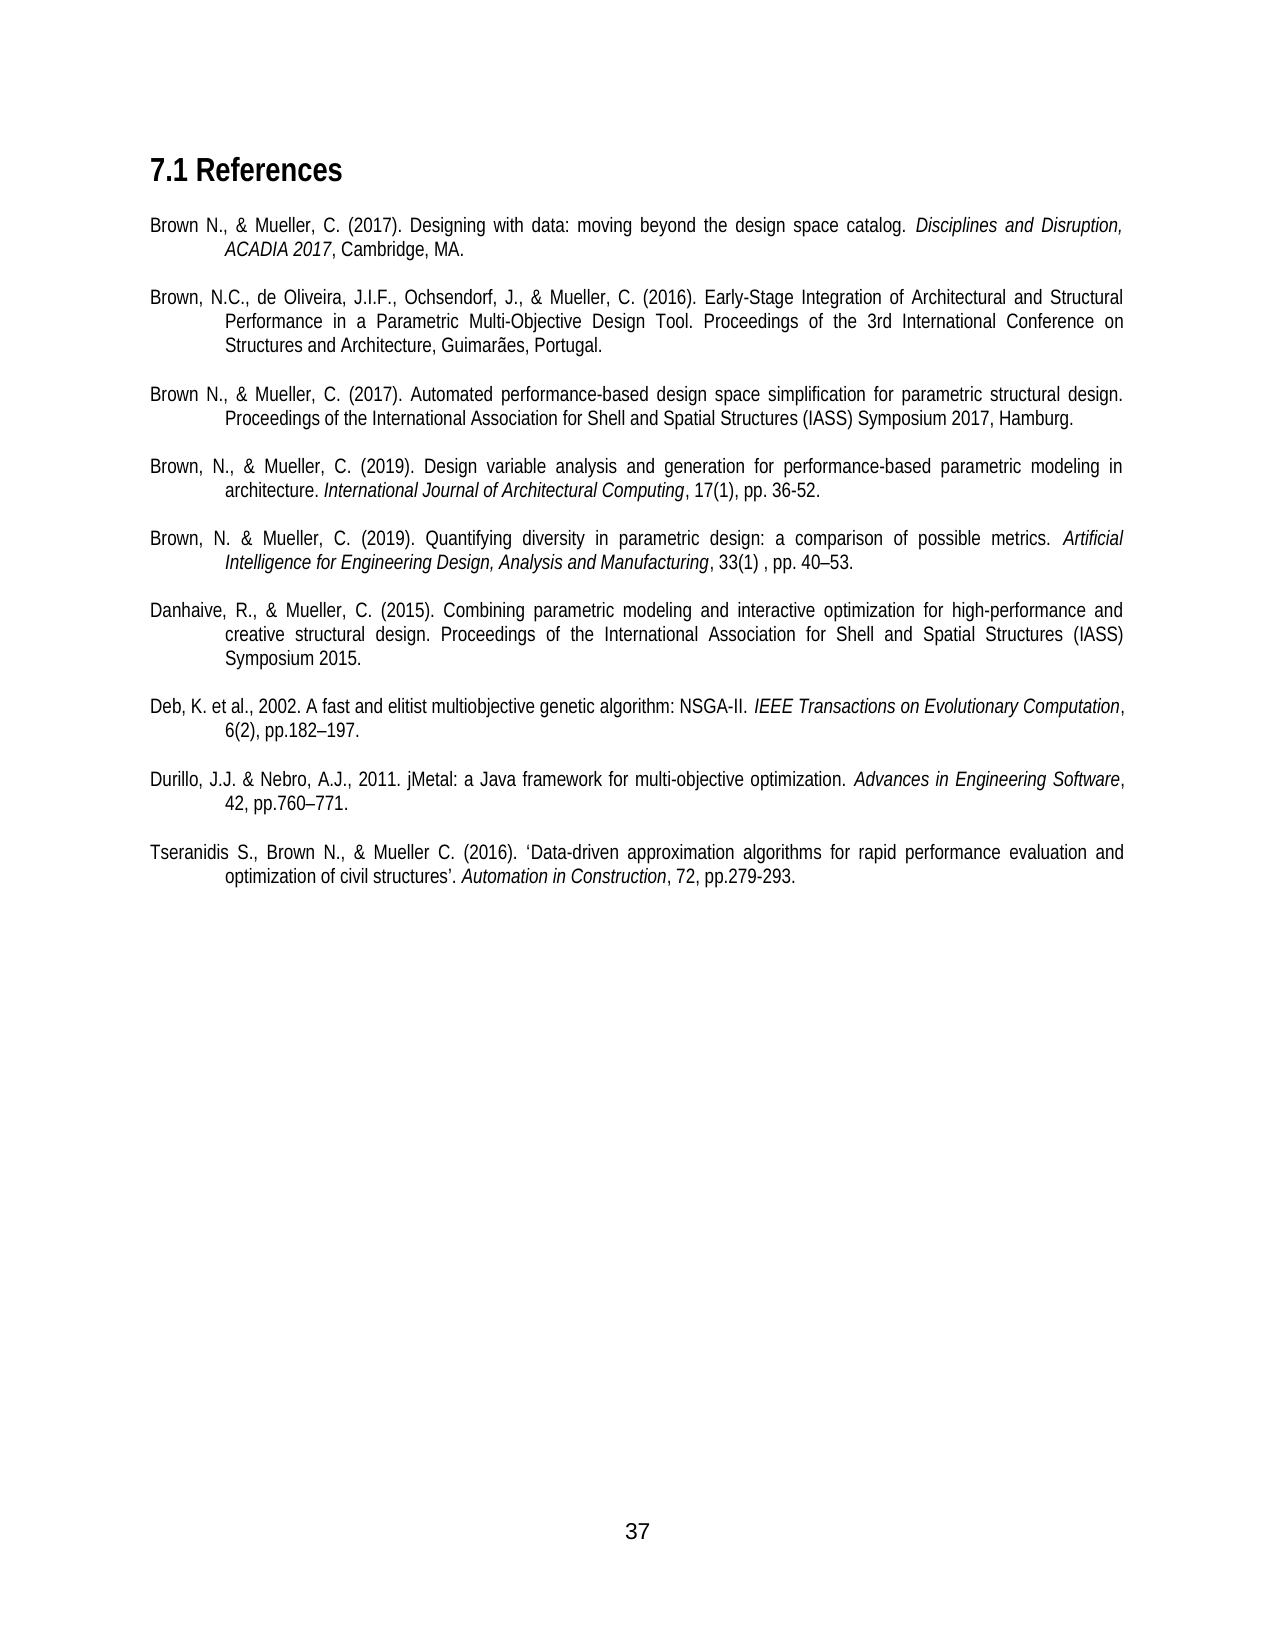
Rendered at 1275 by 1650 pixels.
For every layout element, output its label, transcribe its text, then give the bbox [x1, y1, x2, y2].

text 7.1 References [150, 150, 1125, 188]
text Tseranidis S., Brown N., & Mueller C. (2016). ‘Data-driven approximation algorithms for rapid performance evaluation and optimization of civil structures’. Automation in Construction, 72, pp.279-293. [150, 840, 1125, 888]
text Durillo, J.J. & Nebro, A.J., 2011. jMetal: a Java framework for multi-objective optimization. Advances in Engineering Software, 42, pp.760–771. [150, 767, 1125, 815]
text Deb, K. et al., 2002. A fast and elitist multiobjective genetic algorithm: NSGA-II. IEEE Transactions on Evolutionary Computation, 6(2), pp.182–197. [150, 694, 1125, 742]
text Brown, N., & Mueller, C. (2019). Design variable analysis and generation for performance-based parametric modeling in architecture. International Journal of Architectural Computing, 17(1), pp. 36-52. [150, 454, 1125, 502]
text Brown N., & Mueller, C. (2017). Automated performance-based design space simplification for parametric structural design. Proceedings of the International Association for Shell and Spatial Structures (IASS) Symposium 2017, Hamburg. [150, 382, 1125, 430]
text Danhaive, R., & Mueller, C. (2015). Combining parametric modeling and interactive optimization for high-performance and creative structural design. Proceedings of the International Association for Shell and Spatial Structures (IASS) Symposium 2015. [150, 598, 1125, 669]
text Brown N., & Mueller, C. (2017). Designing with data: moving beyond the design space catalog. Disciplines and Disruption, ACADIA 2017, Cambridge, MA. [150, 213, 1125, 261]
text Brown, N. & Mueller, C. (2019). Quantifying diversity in parametric design: a comparison of possible metrics. Artificial Intelligence for Engineering Design, Analysis and Manufacturing, 33(1) , pp. 40–53. [150, 526, 1125, 574]
text Brown, N.C., de Oliveira, J.I.F., Ochsendorf, J., & Mueller, C. (2016). Early-Stage Integration of Architectural and Structural Performance in a Parametric Multi-Objective Design Tool. Proceedings of the 3rd International Conference on Structures and Architecture, Guimarães, Portugal. [150, 285, 1125, 357]
